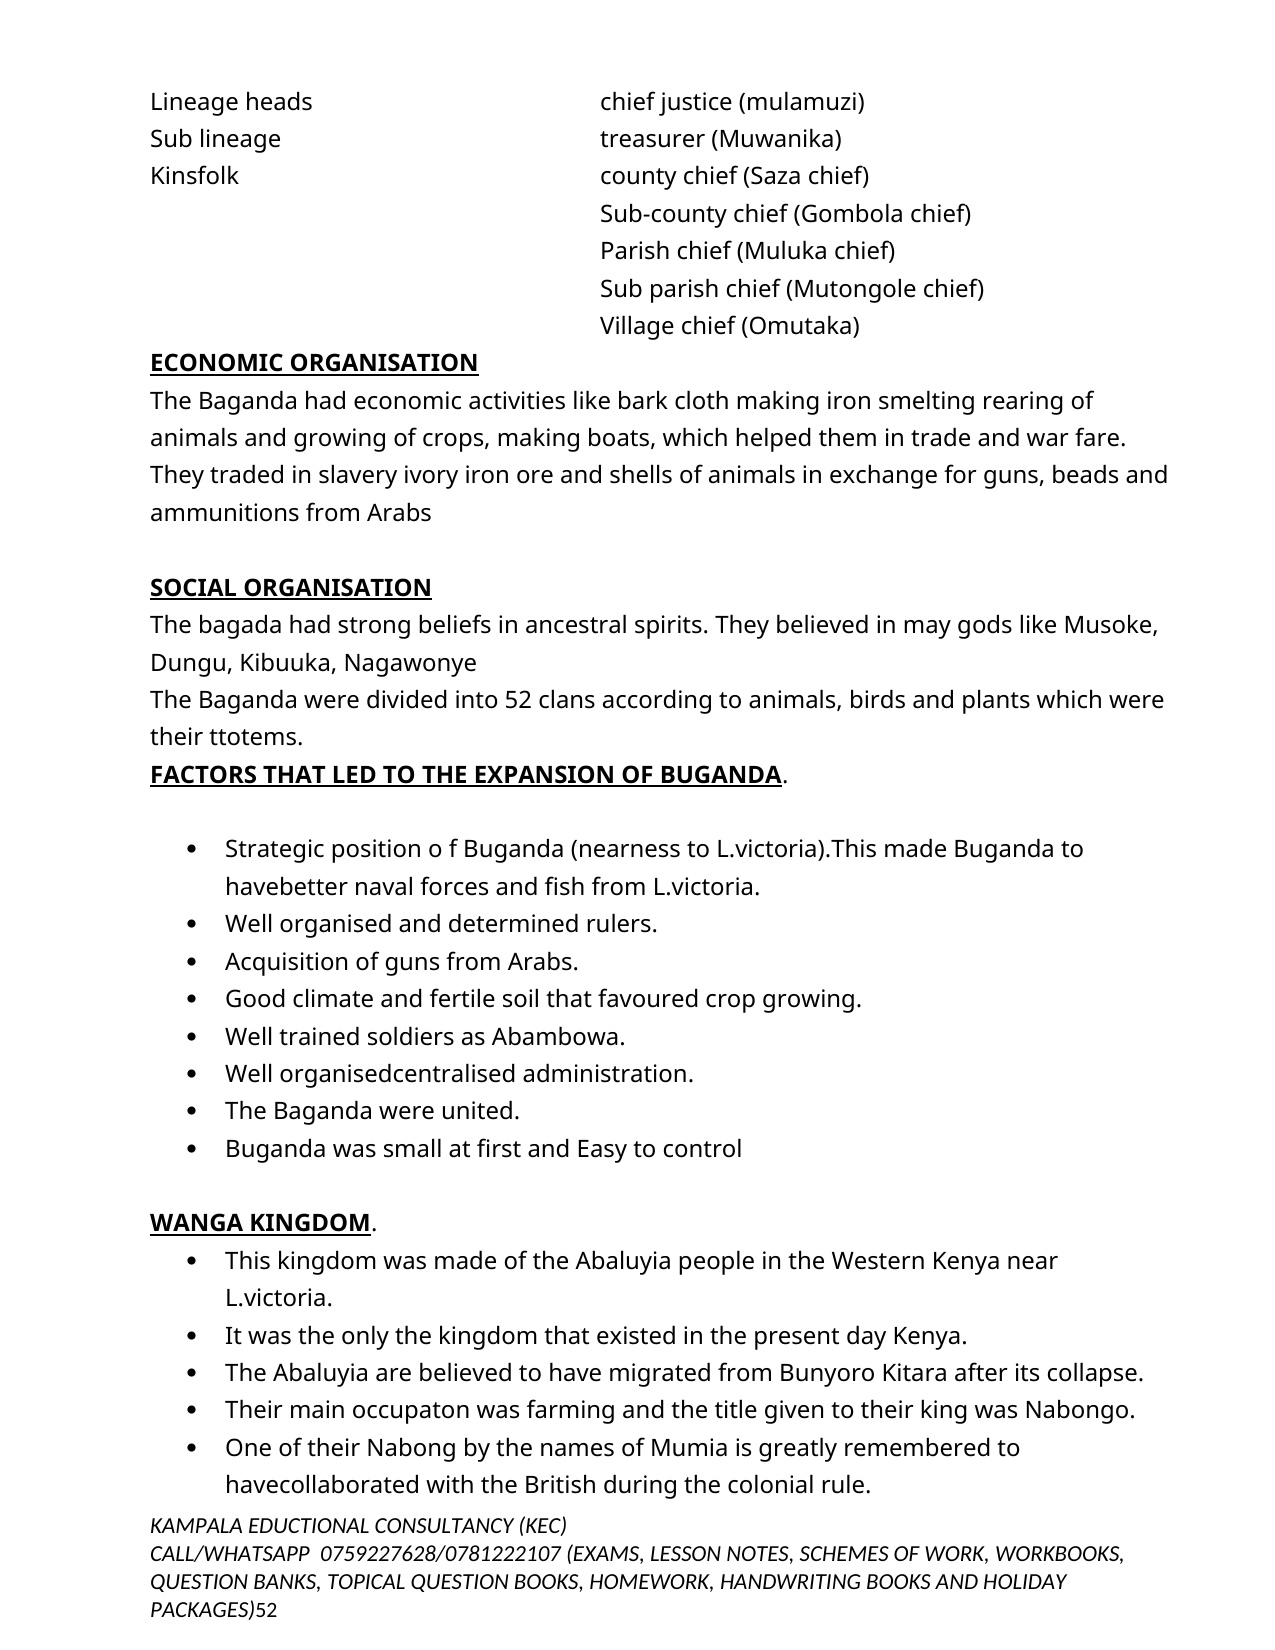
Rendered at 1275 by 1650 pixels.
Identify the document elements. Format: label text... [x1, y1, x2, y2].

text Sub lineage treasurer (Muwanika) [150, 122, 1172, 154]
list Good climate and fertile soil that favoured crop growing. [187, 982, 1172, 1014]
text The Baganda were divided into 52 clans according to animals, birds and plants which were their ttotems. [150, 683, 1172, 753]
text FACTORS THAT LED TO THE EXPANSION OF BUGANDA. [150, 757, 1172, 790]
text Parish chief (Muluka chief) [150, 234, 1172, 267]
text WANGA KINGDOM. [150, 1206, 1172, 1239]
list Acquisition of guns from Arabs. [187, 944, 1172, 977]
list It was the only the kingdom that existed in the present day Kenya. [187, 1318, 1172, 1351]
text Lineage heads chief justice (mulamuzi) [150, 84, 1172, 117]
text Kinsfolk county chief (Saza chief) [150, 159, 1172, 192]
text Sub parish chief (Mutongole chief) [150, 271, 1172, 304]
text Sub-county chief (Gombola chief) [150, 197, 1172, 229]
list Well organised and determined rulers. [187, 907, 1172, 940]
list The Abaluyia are believed to have migrated from Bunyoro Kitara after its collapse. [187, 1356, 1172, 1388]
list Strategic position o f Buganda (nearness to L.victoria).This made Buganda to havebetter naval forces and fish from L.victoria. [187, 832, 1172, 902]
list Buganda was small at first and Easy to control [187, 1131, 1172, 1164]
list Well organisedcentralised administration. [187, 1057, 1172, 1089]
list One of their Nabong by the names of Mumia is greatly remembered to havecollaborated with the British during the colonial rule. [187, 1431, 1172, 1501]
list Their main occupaton was farming and the title given to their king was Nabongo. [187, 1393, 1172, 1426]
text ECONOMIC ORGANISATION [150, 346, 1172, 379]
text The Baganda had economic activities like bark cloth making iron smelting rearing of animals and growing of crops, making boats, which helped them in trade and war fare. [150, 383, 1172, 453]
list This kingdom was made of the Abaluyia people in the Western Kenya near L.victoria. [187, 1244, 1172, 1314]
text SOCIAL ORGANISATION [150, 571, 1172, 603]
list Well trained soldiers as Abambowa. [187, 1019, 1172, 1052]
list The Baganda were united. [187, 1094, 1172, 1127]
text They traded in slavery ivory iron ore and shells of animals in exchange for guns, beads and ammunitions from Arabs [150, 458, 1172, 528]
text Village chief (Omutaka) [150, 309, 1172, 341]
text The bagada had strong beliefs in ancestral spirits. They believed in may gods like Musoke, Dungu, Kibuuka, Nagawonye [150, 608, 1172, 678]
